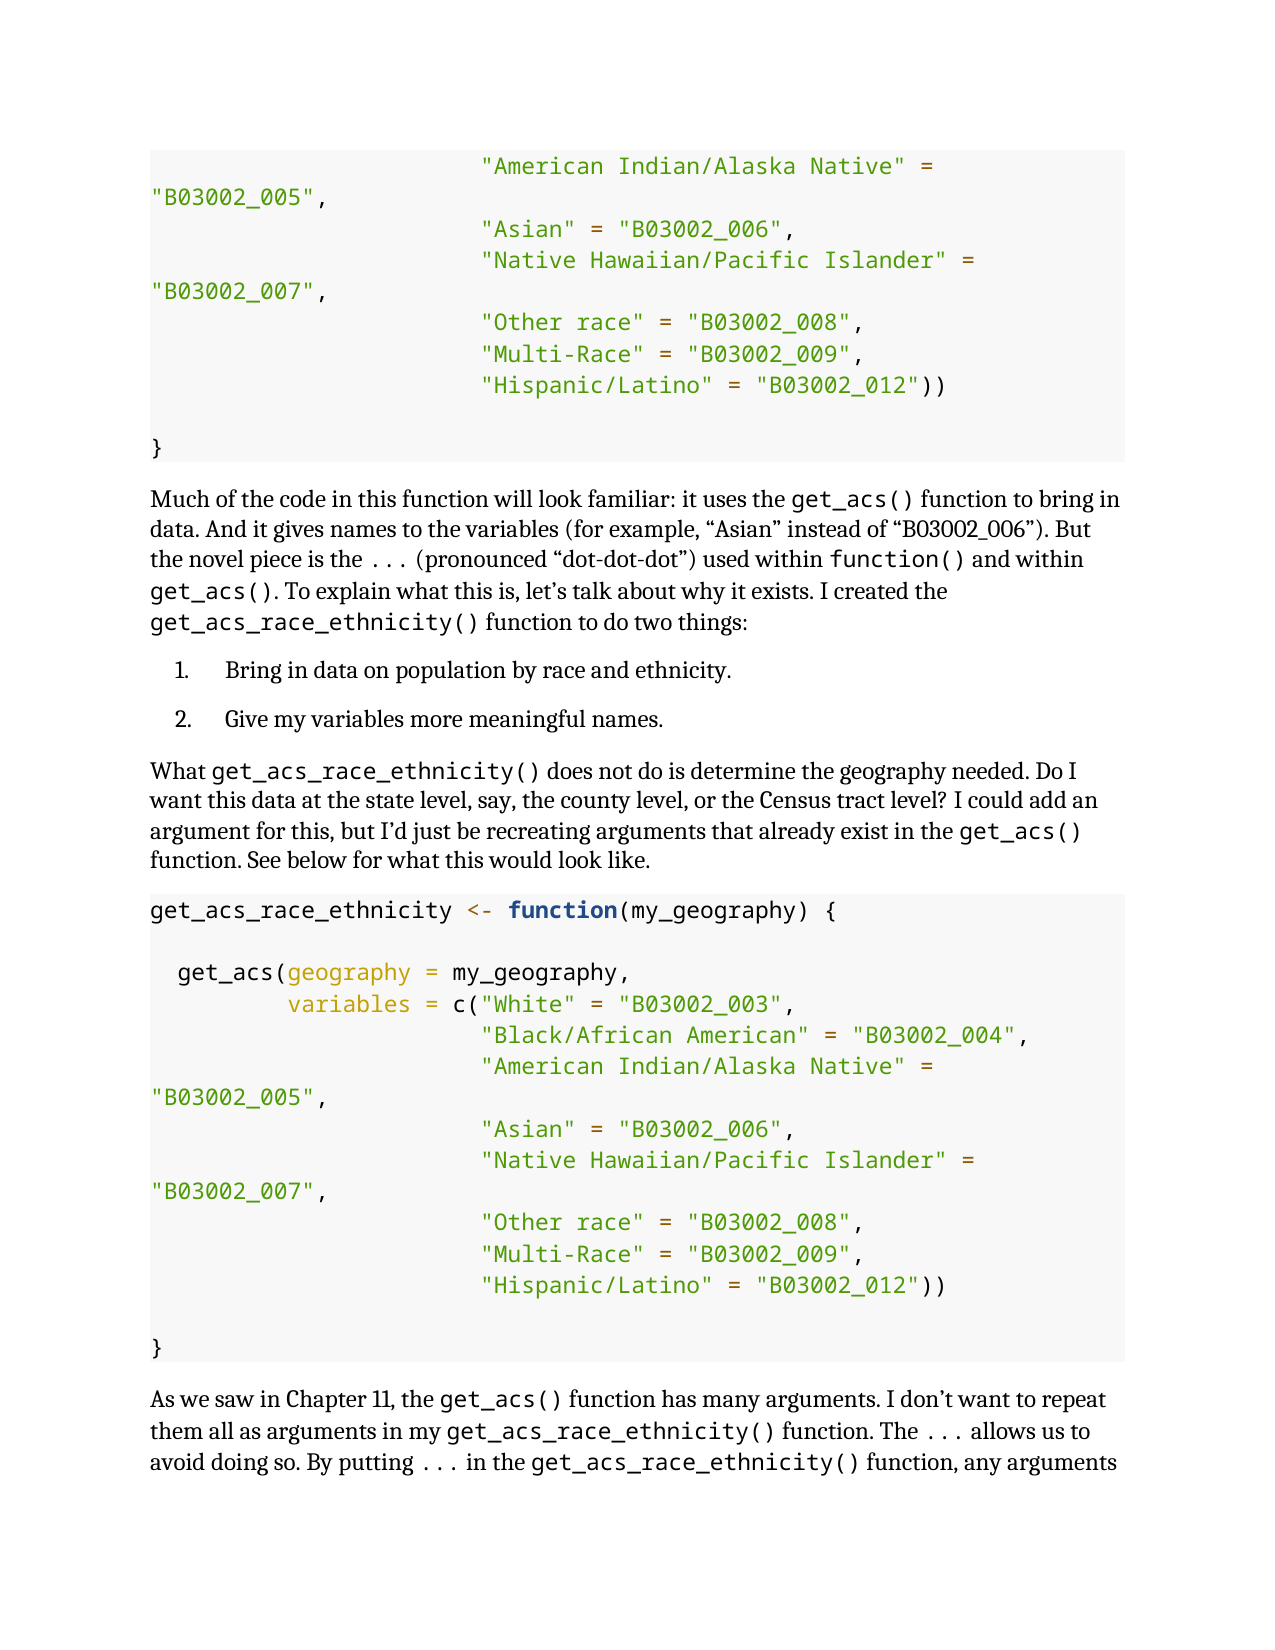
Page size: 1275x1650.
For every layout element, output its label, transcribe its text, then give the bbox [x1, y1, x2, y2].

list Give my variables more meaningful names. [175, 705, 1125, 734]
text What get_acs_race_ethnicity() does not do is determine the geography needed. Do I want this data at the state level, say, the county level, or the Census tract level? I could add an argument for this, but I’d just be recreating arguments that already exist in the get_acs() function. See below for what this would look like. [150, 755, 1125, 875]
text get_acs_race_ethnicity <- function(my_geography) { get_acs(geography = my_geography, variables = c("White" = "B03002_003", "Black/African American" = "B03002_004", "American Indian/Alaska Native" = "B03002_005", "Asian" = "B03002_006", "Native Hawaiian/Pacific Islander" = "B03002_007", "Other race" = "B03002_008", "Multi-Race" = "B03002_009", "Hispanic/Latino" = "B03002_012")) } [150, 894, 1125, 1362]
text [150, 1383, 1125, 1477]
text Much of the code in this function will look familiar: it uses the get_acs() function to bring in data. And it gives names to the variables (for example, “Asian” instead of “B03002_006”). But the novel piece is the ... (pronounced “dot-dot-dot”) used within function() and within get_acs(). To explain what this is, let’s talk about why it exists. I created the get_acs_race_ethnicity() function to do two things: [150, 483, 1125, 637]
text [150, 150, 1125, 462]
list Bring in data on population by race and ethnicity. [175, 656, 1125, 684]
